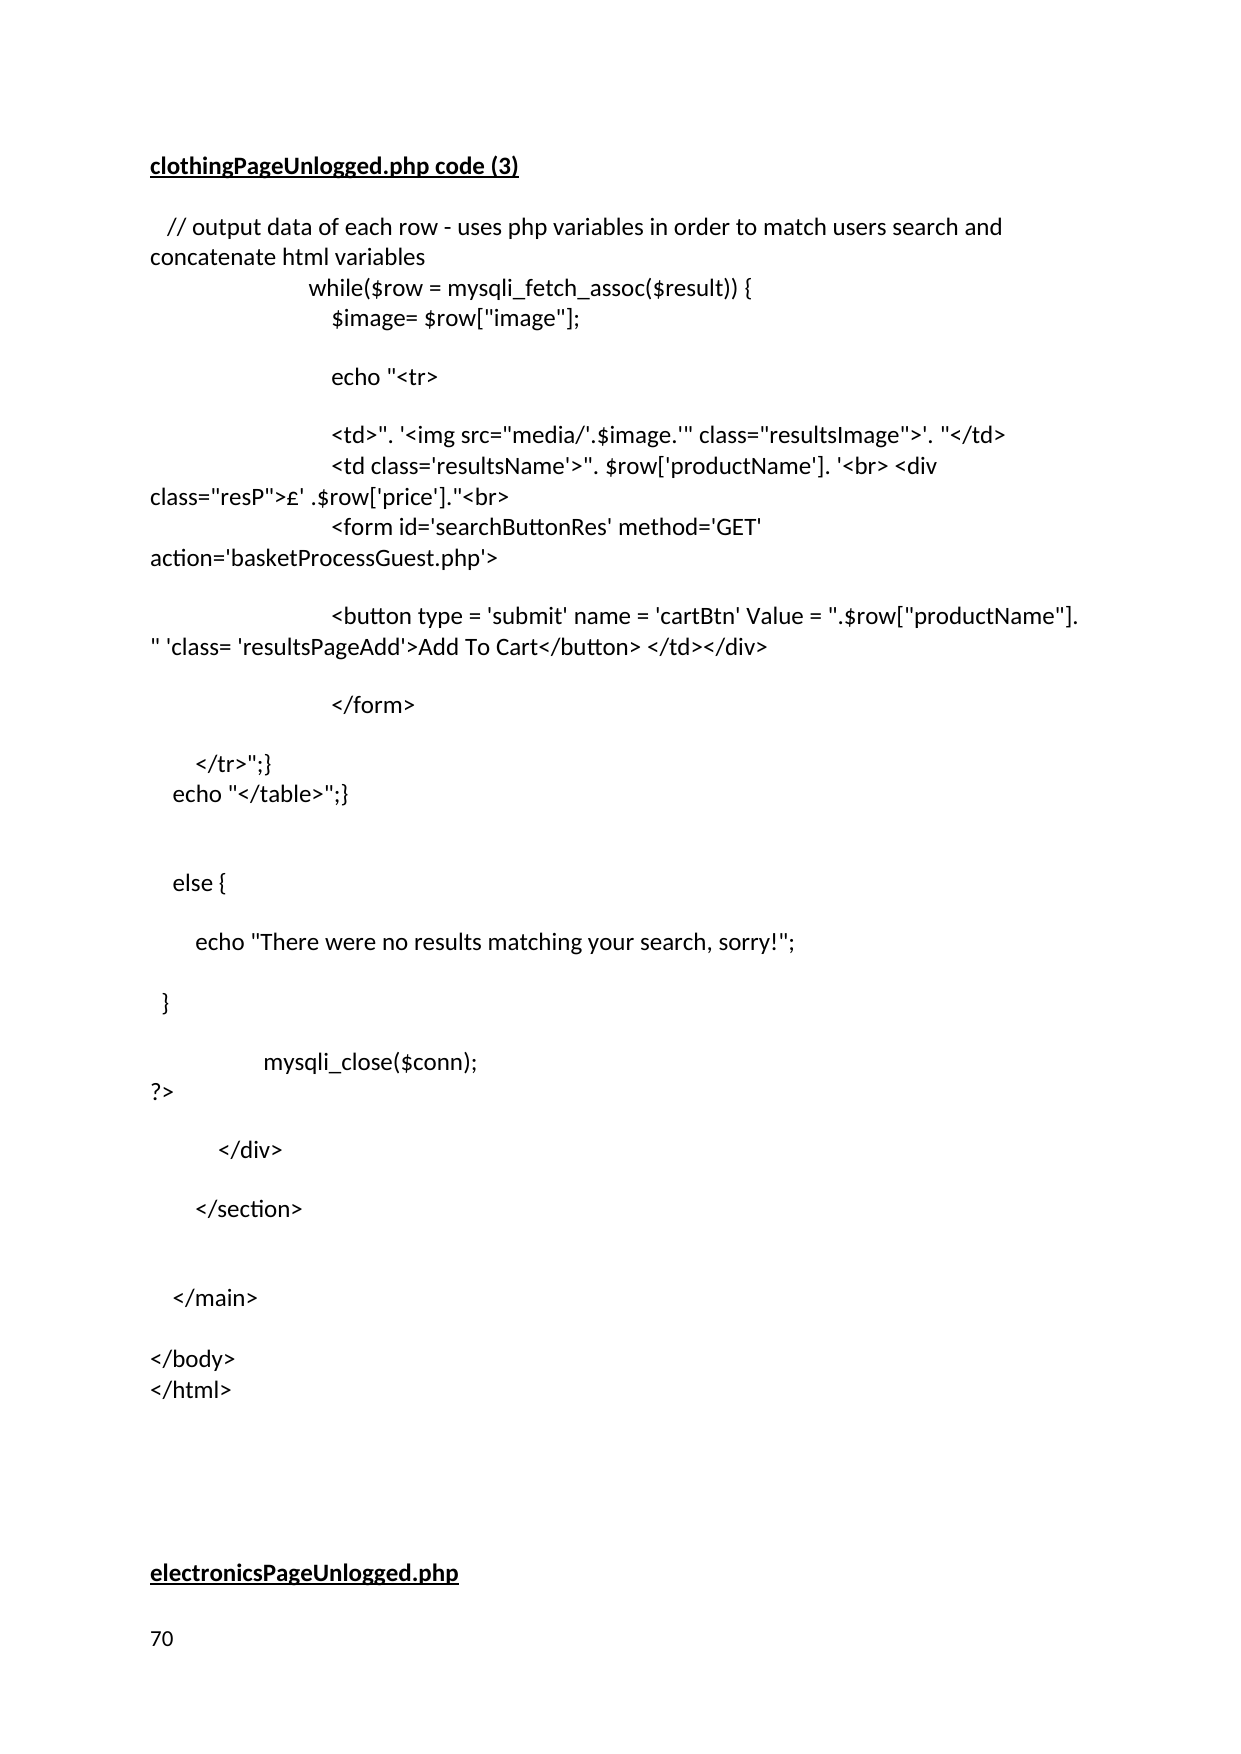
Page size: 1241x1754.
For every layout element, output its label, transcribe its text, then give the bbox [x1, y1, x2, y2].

text <form id='searchButtonRes' method='GET' action='basketProcessGuest.php'> [150, 511, 1090, 572]
text </body> [150, 1343, 1090, 1374]
text </form> [150, 689, 1090, 720]
text clothingPageUnlogged.php code (3) [150, 150, 1090, 181]
text mysqli_close($conn); [150, 1046, 1090, 1076]
text // output data of each row - uses php variables in order to match users search and concatenate html variables [150, 211, 1090, 272]
text <td class='resultsName'>". $row['productName']. '<br> <div class="resP">£' .$row['price']."<br> [150, 450, 1090, 511]
text echo "</table>";} [150, 778, 1090, 809]
text <td>". '<img src="media/'.$image.'" class="resultsImage">'. "</td> [150, 420, 1090, 450]
text while($row = mysqli_fetch_assoc($result)) { [150, 272, 1090, 303]
text echo "There were no results matching your search, sorry!"; [150, 926, 1090, 957]
text </html> [150, 1374, 1090, 1404]
text $image= $row["image"]; [150, 303, 1090, 333]
text electronicsPageUnlogged.php [150, 1557, 1090, 1587]
text </tr>";} [150, 748, 1090, 778]
text <button type = 'submit' name = 'cartBtn' Value = ".$row["productName"]. " 'class= 'resultsPageAdd'>Add To Cart</button> </td></div> [150, 600, 1090, 661]
text } [150, 987, 1090, 1018]
text echo "<tr> [150, 361, 1090, 392]
text </section> [150, 1193, 1090, 1224]
text </div> [150, 1135, 1090, 1165]
text else { [150, 867, 1090, 898]
text ?> [150, 1076, 1090, 1107]
text </main> [150, 1282, 1090, 1313]
